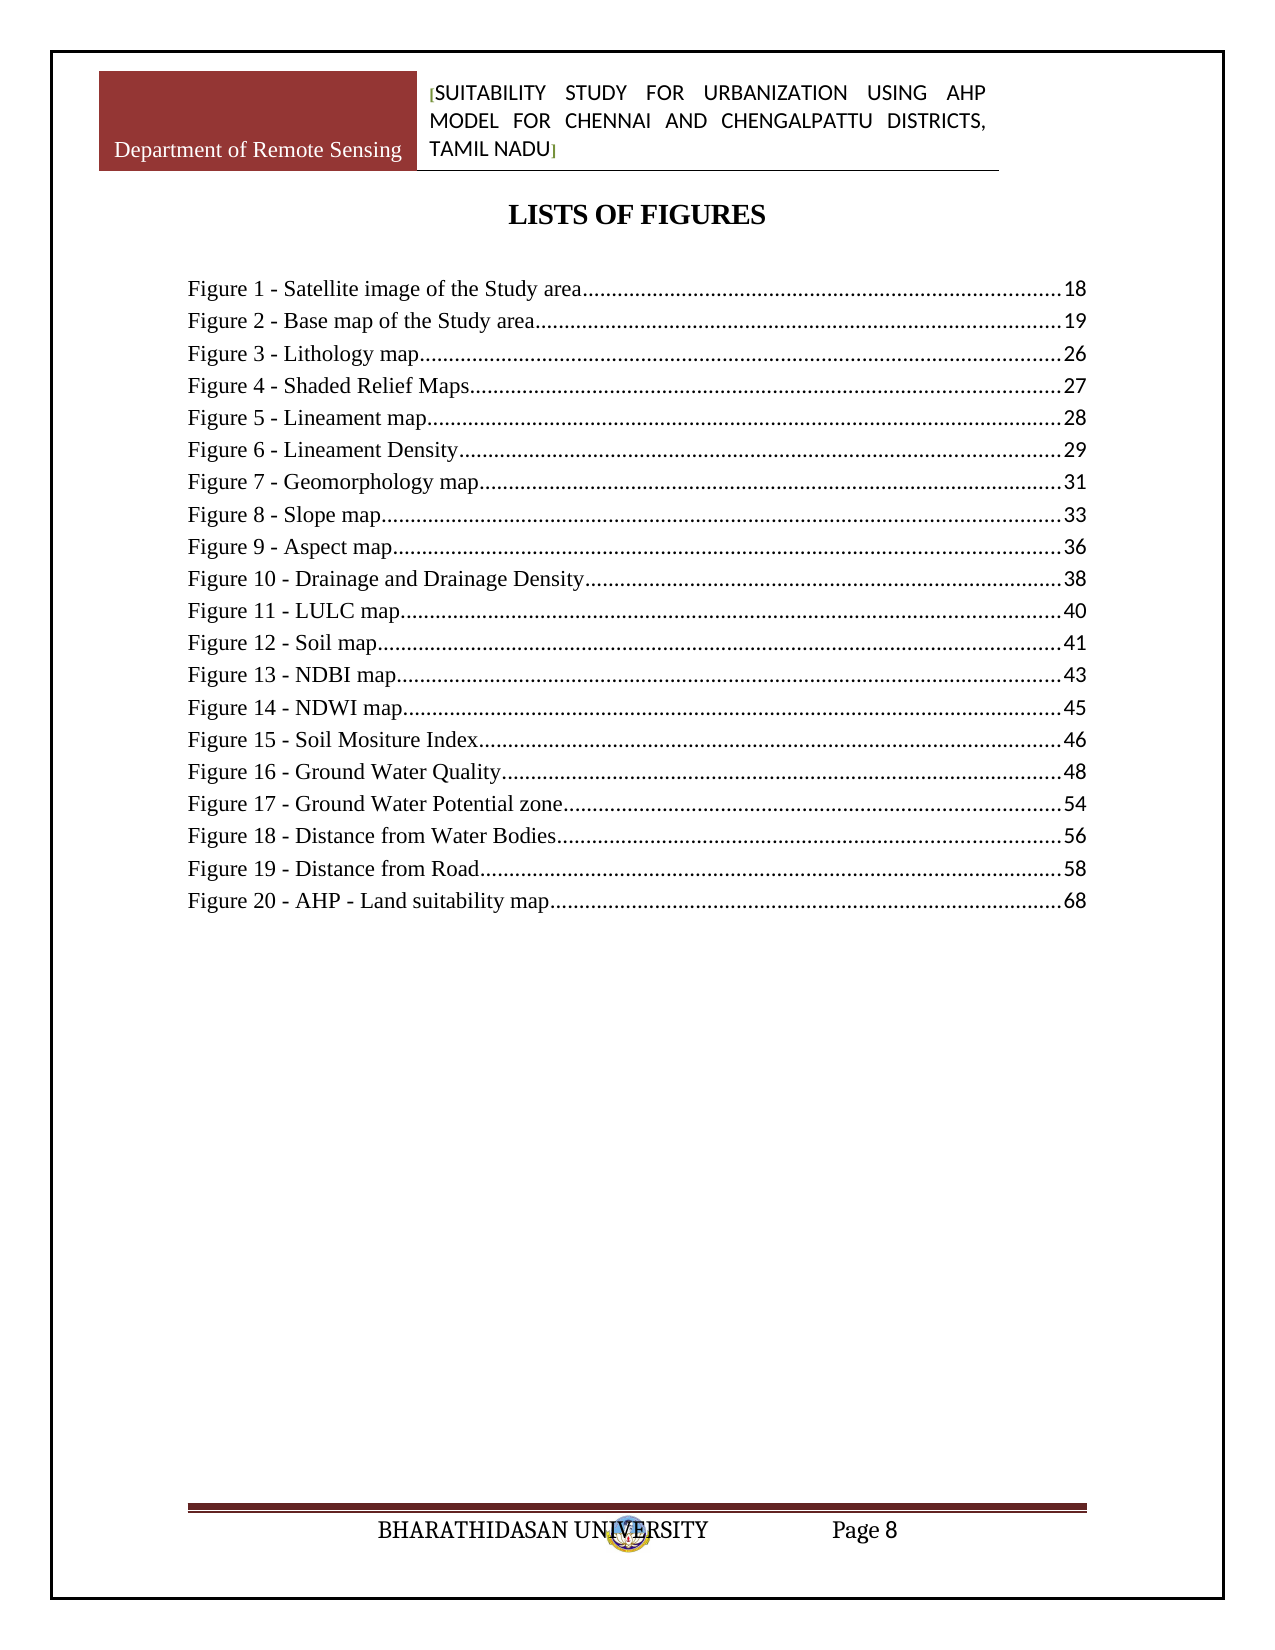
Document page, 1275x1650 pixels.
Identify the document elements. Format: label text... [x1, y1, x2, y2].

text Figure 14 - NDWI map 45 [187, 693, 1087, 721]
text Figure 3 - Lithology map 26 [187, 339, 1087, 367]
text Figure 16 - Ground Water Quality 48 [187, 757, 1087, 785]
text Figure 19 - Distance from Road 58 [187, 854, 1087, 882]
text LISTS OF FIGURES [187, 197, 1087, 231]
text Figure 11 - LULC map 40 [187, 596, 1087, 624]
text Figure 13 - NDBI map 43 [187, 661, 1087, 689]
text Figure 20 - AHP - Land suitability map 68 [187, 886, 1087, 914]
text Figure 18 - Distance from Water Bodies 56 [187, 822, 1087, 849]
text Figure 4 - Shaded Relief Maps 27 [187, 371, 1087, 399]
text Figure 17 - Ground Water Potential zone 54 [187, 789, 1087, 817]
text Figure 5 - Lineament map 28 [187, 403, 1087, 431]
text Figure 6 - Lineament Density 29 [187, 435, 1087, 463]
text Figure 10 - Drainage and Drainage Density 38 [187, 564, 1087, 592]
text Figure 7 - Geomorphology map 31 [187, 467, 1087, 496]
text Figure 15 - Soil Mositure Index 46 [187, 725, 1087, 753]
text Figure 8 - Slope map 33 [187, 500, 1087, 528]
text Figure 2 - Base map of the Study area 19 [187, 307, 1087, 334]
text Figure 12 - Soil map 41 [187, 628, 1087, 656]
text Figure 9 - Aspect map 36 [187, 532, 1087, 560]
text Figure 1 - Satellite image of the Study area 18 [187, 274, 1087, 302]
